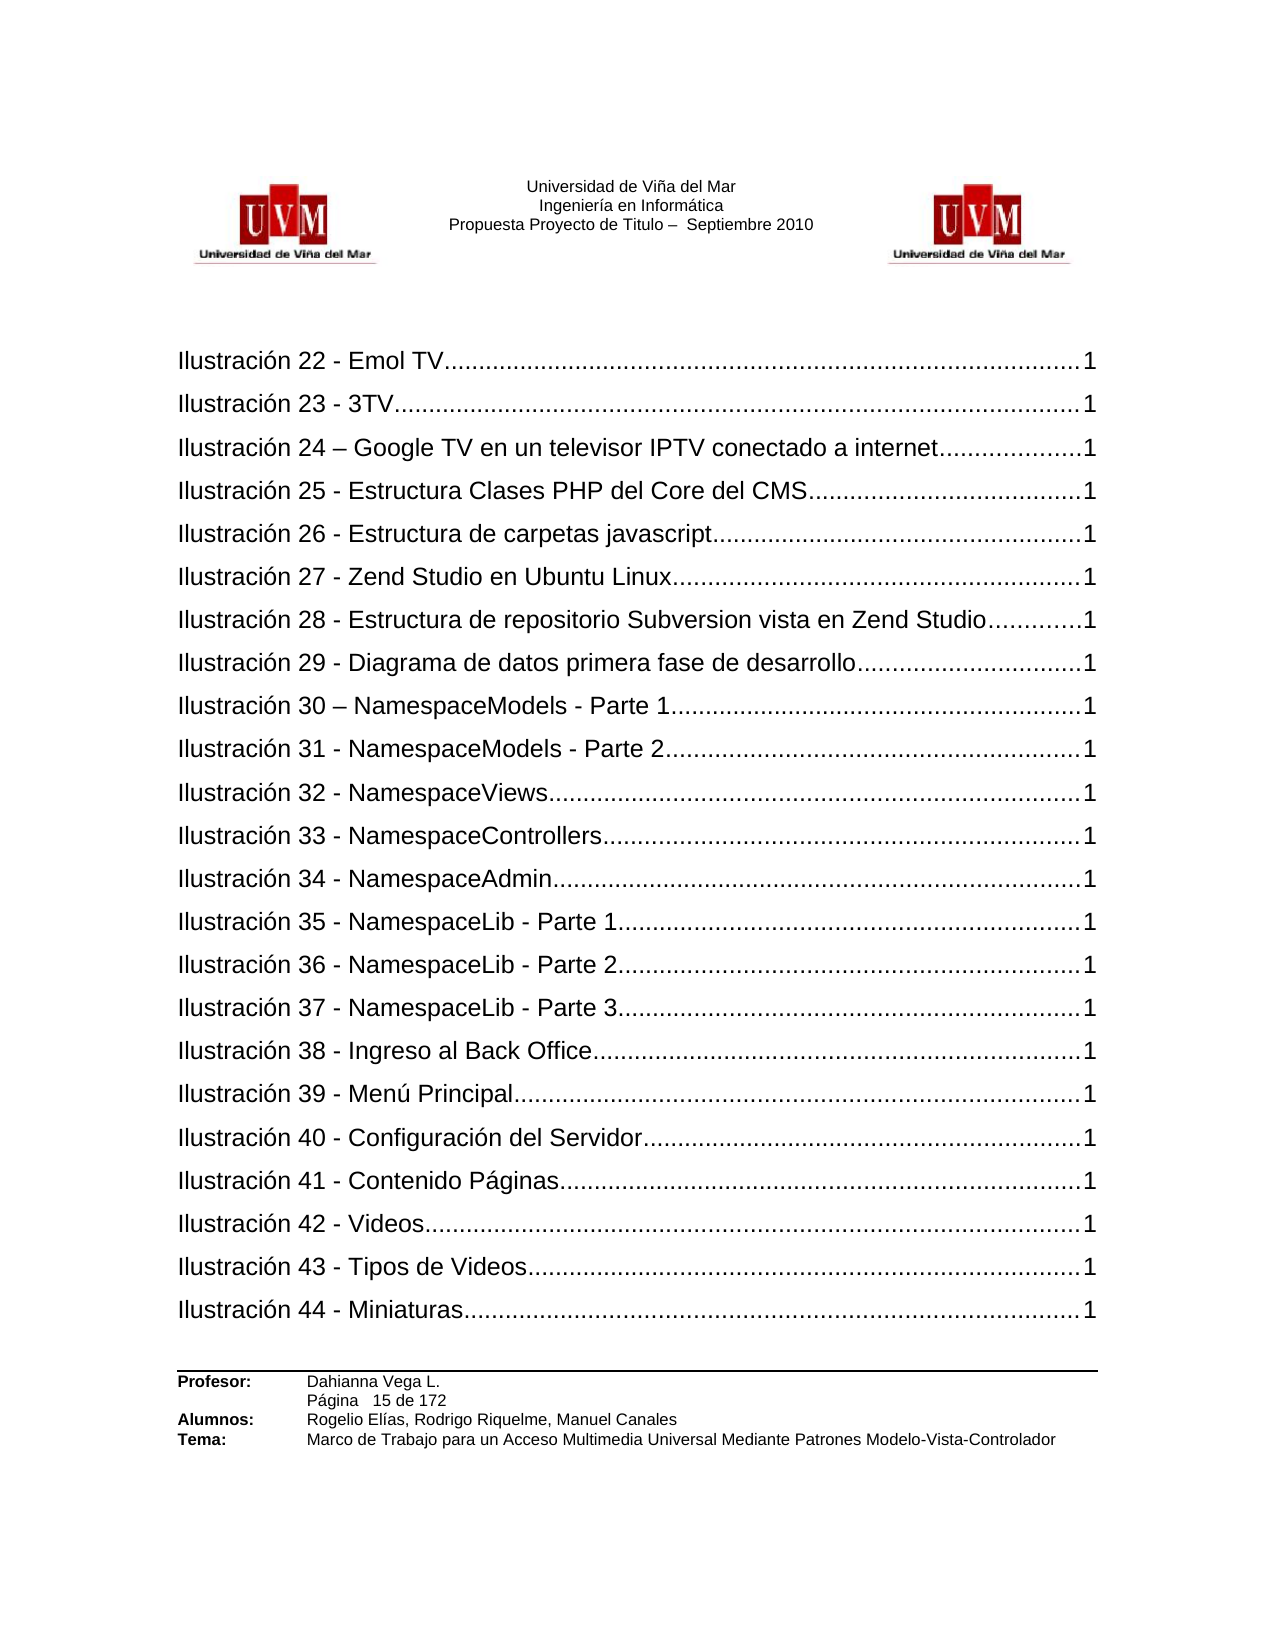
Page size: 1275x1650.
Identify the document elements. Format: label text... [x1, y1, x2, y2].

text Ilustración 36 - NamespaceLib - Parte 2 1 [177, 950, 1098, 979]
text Ilustración 24 – Google TV en un televisor IPTV conectado a internet 1 [177, 433, 1098, 461]
text Ilustración 41 - Contenido Páginas 1 [177, 1166, 1098, 1194]
text Ilustración 31 - NamespaceModels - Parte 2 1 [177, 734, 1098, 763]
text Ilustración 27 - Zend Studio en Ubuntu Linux 1 [177, 562, 1098, 591]
text Ilustración 22 - Emol TV 1 [177, 346, 1098, 375]
picture [871, 176, 1084, 267]
text Ilustración 30 – NamespaceModels - Parte 1 1 [177, 691, 1098, 720]
text Ilustración 25 - Estructura Clases PHP del Core del CMS 1 [177, 476, 1098, 504]
text Ilustración 26 - Estructura de carpetas javascript 1 [177, 519, 1098, 548]
text Ilustración 39 - Menú Principal 1 [177, 1079, 1098, 1108]
text Ilustración 23 - 3TV 1 [177, 389, 1098, 418]
text Ilustración 33 - NamespaceControllers 1 [177, 821, 1098, 849]
picture [177, 176, 390, 267]
text Ilustración 34 - NamespaceAdmin 1 [177, 864, 1098, 893]
text Ilustración 28 - Estructura de repositorio Subversion vista en Zend Studio 1 [177, 605, 1098, 634]
text Ilustración 37 - NamespaceLib - Parte 3 1 [177, 993, 1098, 1022]
text Ilustración 43 - Tipos de Videos 1 [177, 1252, 1098, 1281]
text Ilustración 35 - NamespaceLib - Parte 1 1 [177, 907, 1098, 936]
text Ilustración 32 - NamespaceViews 1 [177, 778, 1098, 806]
text Ilustración 44 - Miniaturas 1 [177, 1295, 1098, 1324]
text Ilustración 38 - Ingreso al Back Office 1 [177, 1036, 1098, 1065]
text Ilustración 42 - Videos 1 [177, 1209, 1098, 1238]
text Ilustración 40 - Configuración del Servidor 1 [177, 1123, 1098, 1151]
text Ilustración 29 - Diagrama de datos primera fase de desarrollo 1 [177, 648, 1098, 677]
